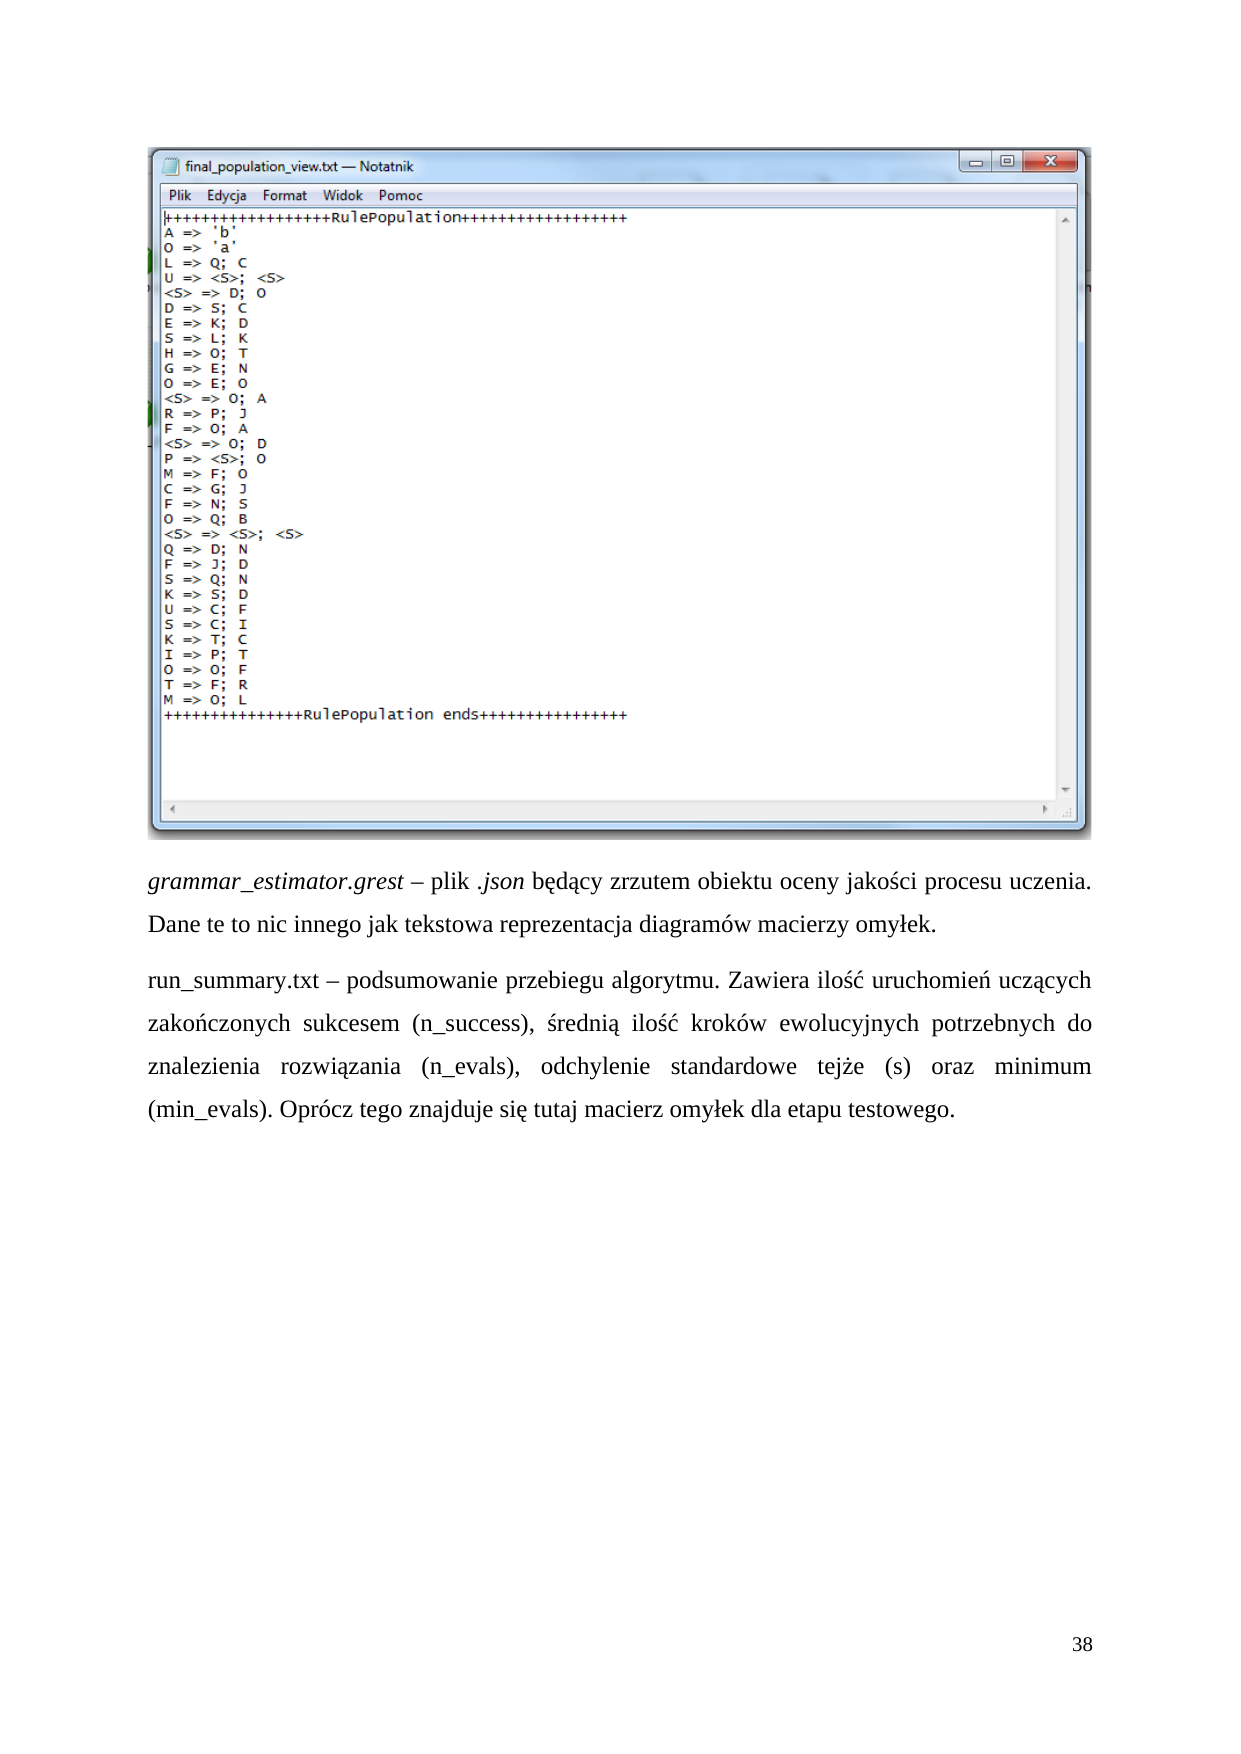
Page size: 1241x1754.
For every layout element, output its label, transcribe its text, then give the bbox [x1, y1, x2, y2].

picture [147, 147, 1092, 840]
text run_summary.txt – podsumowanie przebiegu algorytmu. Zawiera ilość uruchomień uczących zakończonych sukcesem (n_success), średnią ilość kroków ewolucyjnych potrzebnych do znalezienia rozwiązania (n_evals), odchylenie standardowe tejże (s) oraz minimum (min_evals). Oprócz tego znajduje się tutaj macierz omyłek dla etapu testowego. [148, 965, 1093, 1123]
text grammar_estimator.grest – plik .json będący zrzutem obiektu oceny jakości procesu uczenia. Dane te to nic innego jak tekstowa reprezentacja diagramów macierzy omyłek. [148, 866, 1093, 938]
